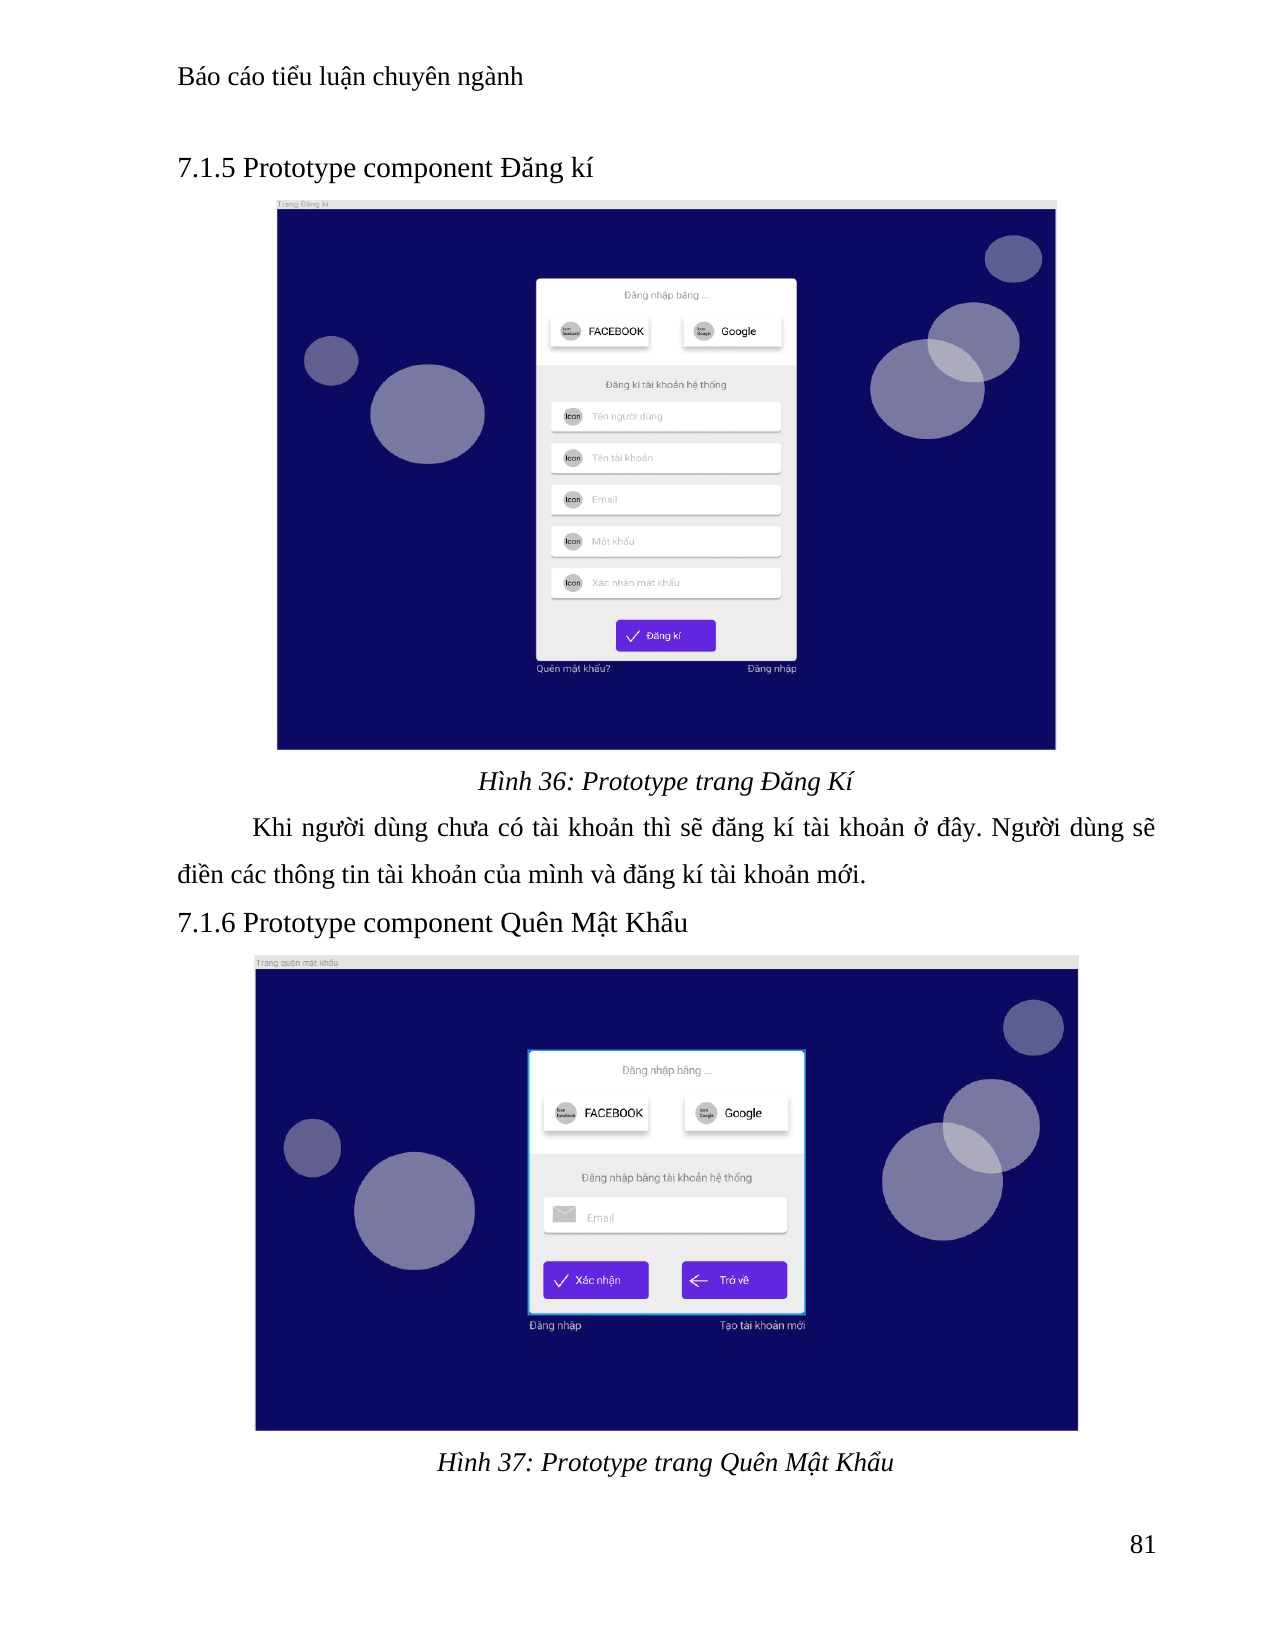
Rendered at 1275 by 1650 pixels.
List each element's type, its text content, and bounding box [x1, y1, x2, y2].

picture [276, 200, 1057, 750]
text 7.1.5 Prototype component Đăng kí [177, 150, 1156, 183]
text 7.1.6 Prototype component Quên Mật Khẩu [177, 905, 1156, 938]
text Khi người dùng chưa có tài khoản thì sẽ đăng kí tài khoản ở đây. Người dùng sẽ điền các thông tin tài khoản của mình và đăng kí tài khoản mới. [177, 811, 1156, 889]
picture [254, 955, 1080, 1431]
text Hình 36: Prototype trang Đăng Kí [177, 765, 1156, 796]
text Hình 37: Prototype trang Quên Mật Khẩu [177, 1447, 1156, 1478]
